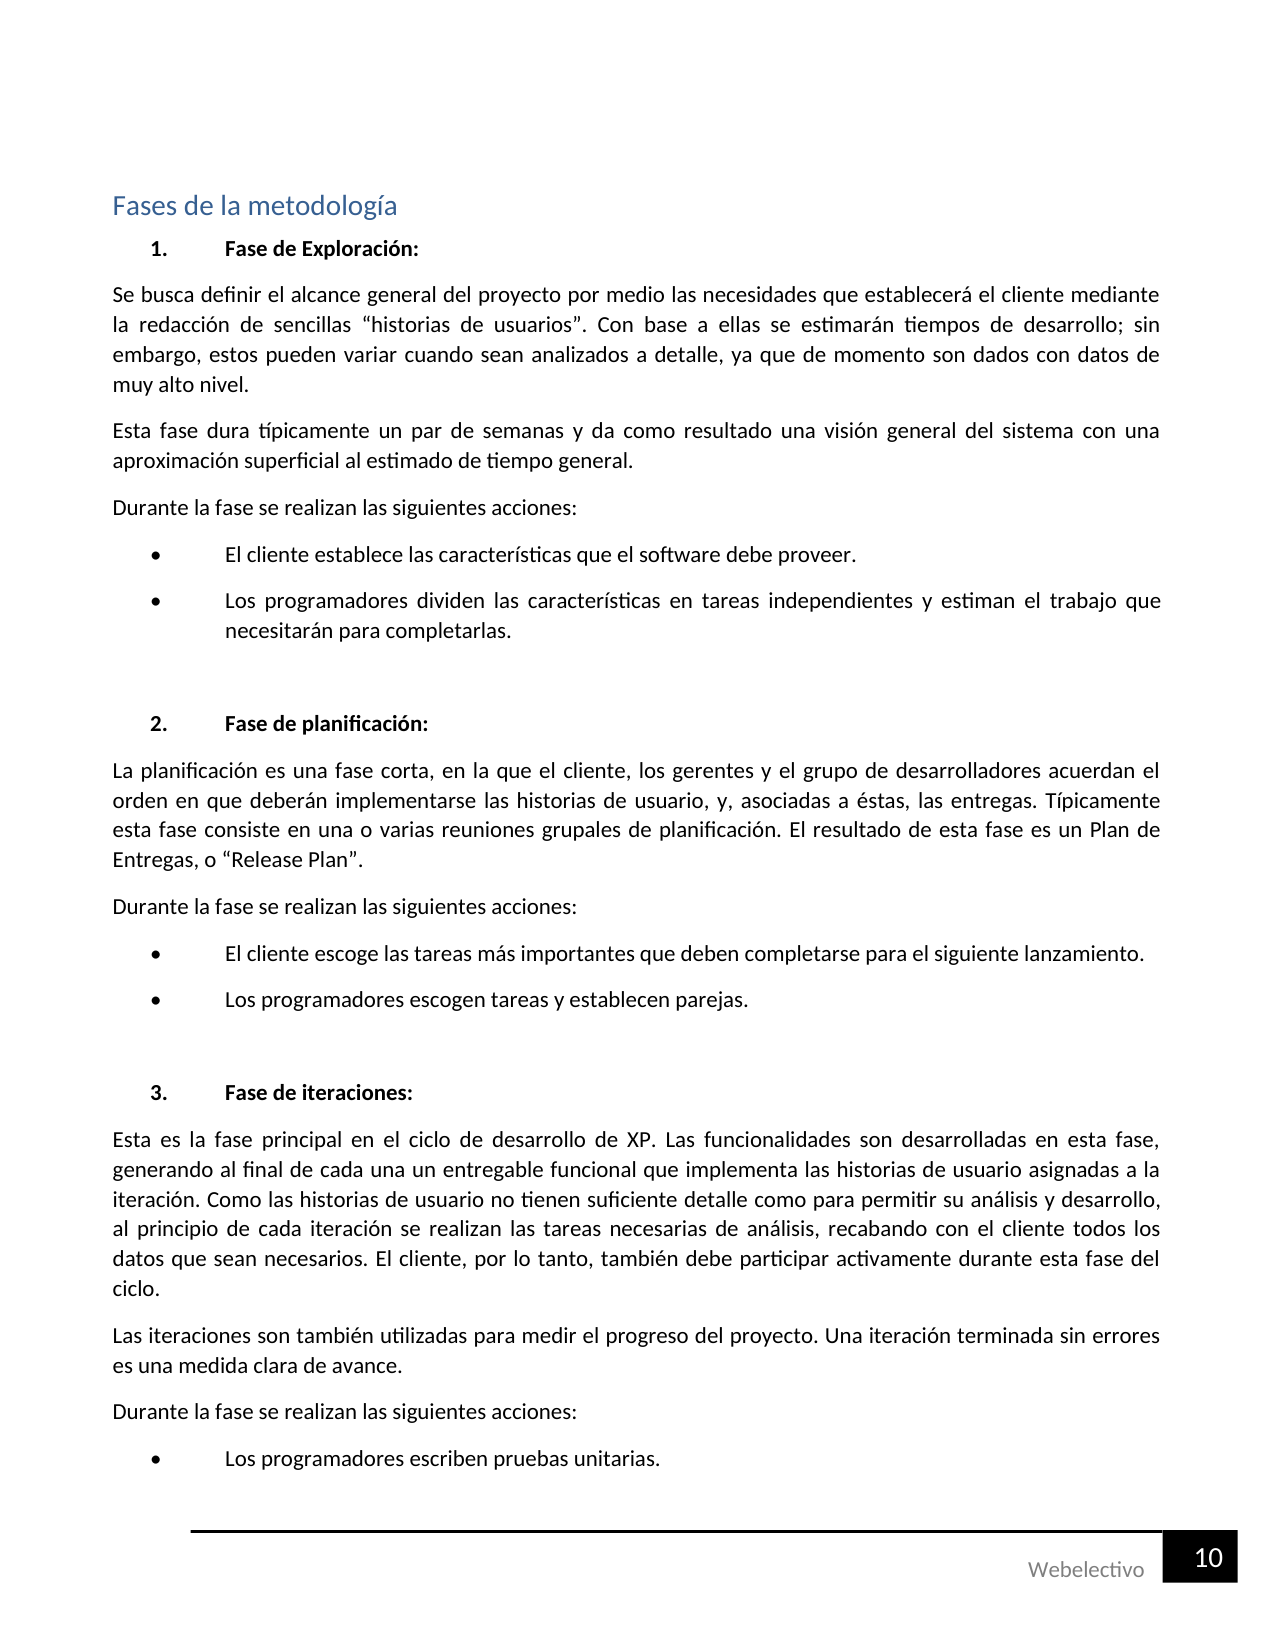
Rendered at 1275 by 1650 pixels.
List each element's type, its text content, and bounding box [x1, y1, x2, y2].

list Los programadores dividen las características en tareas independientes y estiman el trabajo que necesitarán para completarlas. [150, 586, 1162, 644]
list Fase de Exploración: [150, 234, 1162, 262]
text Fases de la metodología [112, 187, 1162, 223]
text Durante la fase se realizan las siguientes acciones: [112, 1397, 1162, 1425]
list El cliente escoge las tareas más importantes que deben completarse para el siguiente lanzamiento. [150, 939, 1162, 967]
text Esta fase dura típicamente un par de semanas y da como resultado una visión general del sistema con una aproximación superficial al estimado de tiempo general. [112, 417, 1162, 474]
list Fase de planificación: [150, 709, 1162, 737]
text Durante la fase se realizan las siguientes acciones: [112, 892, 1162, 920]
list Fase de iteraciones: [150, 1078, 1162, 1106]
text Las iteraciones son también utilizadas para medir el progreso del proyecto. Una iteración terminada sin errores es una medida clara de avance. [112, 1321, 1162, 1379]
list Los programadores escogen tareas y establecen parejas. [150, 985, 1162, 1013]
text Se busca definir el alcance general del proyecto por medio las necesidades que establecerá el cliente mediante la redacción de sencillas “historias de usuarios”. Con base a ellas se estimarán tiempos de desarrollo; sin embargo, estos pueden variar cuando sean analizados a detalle, ya que de momento son dados con datos de muy alto nivel. [112, 280, 1162, 398]
list Los programadores escriben pruebas unitarias. [150, 1444, 1162, 1472]
text Durante la fase se realizan las siguientes acciones: [112, 493, 1162, 521]
text La planificación es una fase corta, en la que el cliente, los gerentes y el grupo de desarrolladores acuerdan el orden en que deberán implementarse las historias de usuario, y, asociadas a éstas, las entregas. Típicamente esta fase consiste en una o varias reuniones grupales de planificación. El resultado de esta fase es un Plan de Entregas, o “Release Plan”. [112, 756, 1162, 873]
list El cliente establece las características que el software debe proveer. [150, 540, 1162, 568]
text Esta es la fase principal en el ciclo de desarrollo de XP. Las funcionalidades son desarrolladas en esta fase, generando al final de cada una un entregable funcional que implementa las historias de usuario asignadas a la iteración. Como las historias de usuario no tienen suficiente detalle como para permitir su análisis y desarrollo, al principio de cada iteración se realizan las tareas necesarias de análisis, recabando con el cliente todos los datos que sean necesarios. El cliente, por lo tanto, también debe participar activamente durante esta fase del ciclo. [112, 1125, 1162, 1302]
